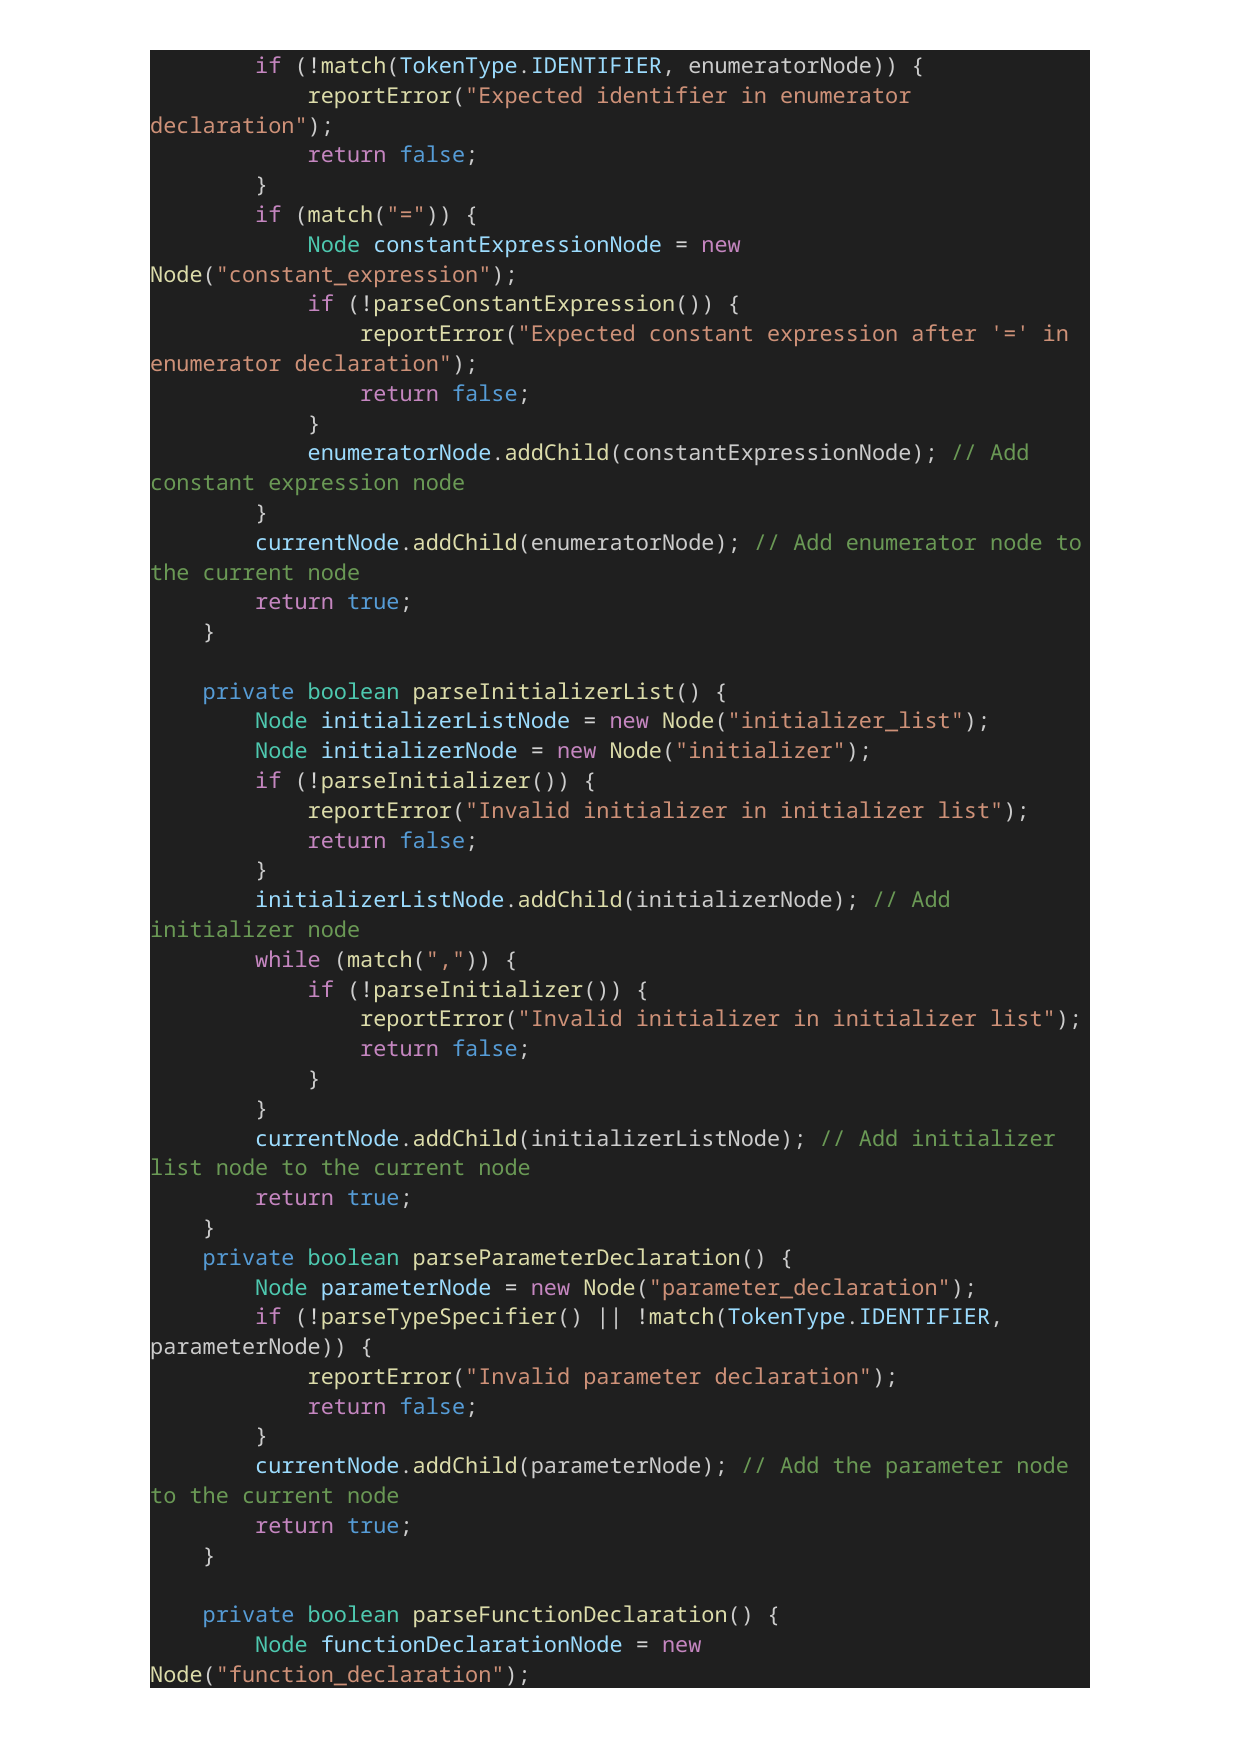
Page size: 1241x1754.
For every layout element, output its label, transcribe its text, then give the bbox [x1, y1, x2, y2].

text } [150, 169, 1090, 199]
text } [150, 1093, 1090, 1122]
text Node parameterNode = new Node("parameter_declaration"); [150, 1271, 1090, 1301]
text Node constantExpressionNode = new Node("constant_expression"); [150, 229, 1090, 288]
text return true; [150, 1510, 1090, 1539]
text Node initializerListNode = new Node("initializer_list"); [150, 705, 1090, 735]
text } [150, 1420, 1090, 1450]
text return false; [150, 1391, 1090, 1420]
text reportError("Expected identifier in enumerator declaration"); [150, 80, 1090, 139]
text private boolean parseInitializerList() { [150, 676, 1090, 705]
text if (!parseInitializer()) { [150, 973, 1090, 1003]
text } [150, 497, 1090, 527]
text if (!parseTypeSpecifier() || !match(TokenType.IDENTIFIER, parameterNode)) { [150, 1301, 1090, 1361]
text } [150, 616, 1090, 646]
text return false; [150, 824, 1090, 854]
text return false; [150, 1033, 1090, 1063]
text } [150, 407, 1090, 437]
text return true; [150, 586, 1090, 616]
text } [150, 1539, 1090, 1569]
text if (!parseConstantExpression()) { [150, 288, 1090, 318]
text Node functionDeclarationNode = new Node("function_declaration"); [150, 1629, 1090, 1688]
text return false; [150, 378, 1090, 407]
text reportError("Invalid initializer in initializer list"); [150, 1003, 1090, 1033]
text reportError("Expected constant expression after '=' in enumerator declaration"); [150, 318, 1090, 378]
text return true; [150, 1182, 1090, 1212]
text if (match("=")) { [150, 199, 1090, 229]
text reportError("Invalid initializer in initializer list"); [150, 795, 1090, 824]
text if (!match(TokenType.IDENTIFIER, enumeratorNode)) { [150, 50, 1090, 80]
text currentNode.addChild(enumeratorNode); // Add enumerator node to the current node [150, 527, 1090, 586]
text } [150, 1212, 1090, 1242]
text } [150, 1063, 1090, 1093]
text if (!parseInitializer()) { [150, 765, 1090, 795]
text reportError("Invalid parameter declaration"); [150, 1361, 1090, 1391]
text currentNode.addChild(initializerListNode); // Add initializer list node to the current node [150, 1122, 1090, 1182]
text } [150, 854, 1090, 884]
text enumeratorNode.addChild(constantExpressionNode); // Add constant expression node [150, 437, 1090, 497]
text while (match(",")) { [150, 944, 1090, 973]
text private boolean parseParameterDeclaration() { [150, 1242, 1090, 1271]
text private boolean parseFunctionDeclaration() { [150, 1599, 1090, 1629]
text return false; [150, 139, 1090, 169]
text initializerListNode.addChild(initializerNode); // Add initializer node [150, 884, 1090, 944]
text currentNode.addChild(parameterNode); // Add the parameter node to the current node [150, 1450, 1090, 1510]
text Node initializerNode = new Node("initializer"); [150, 735, 1090, 765]
